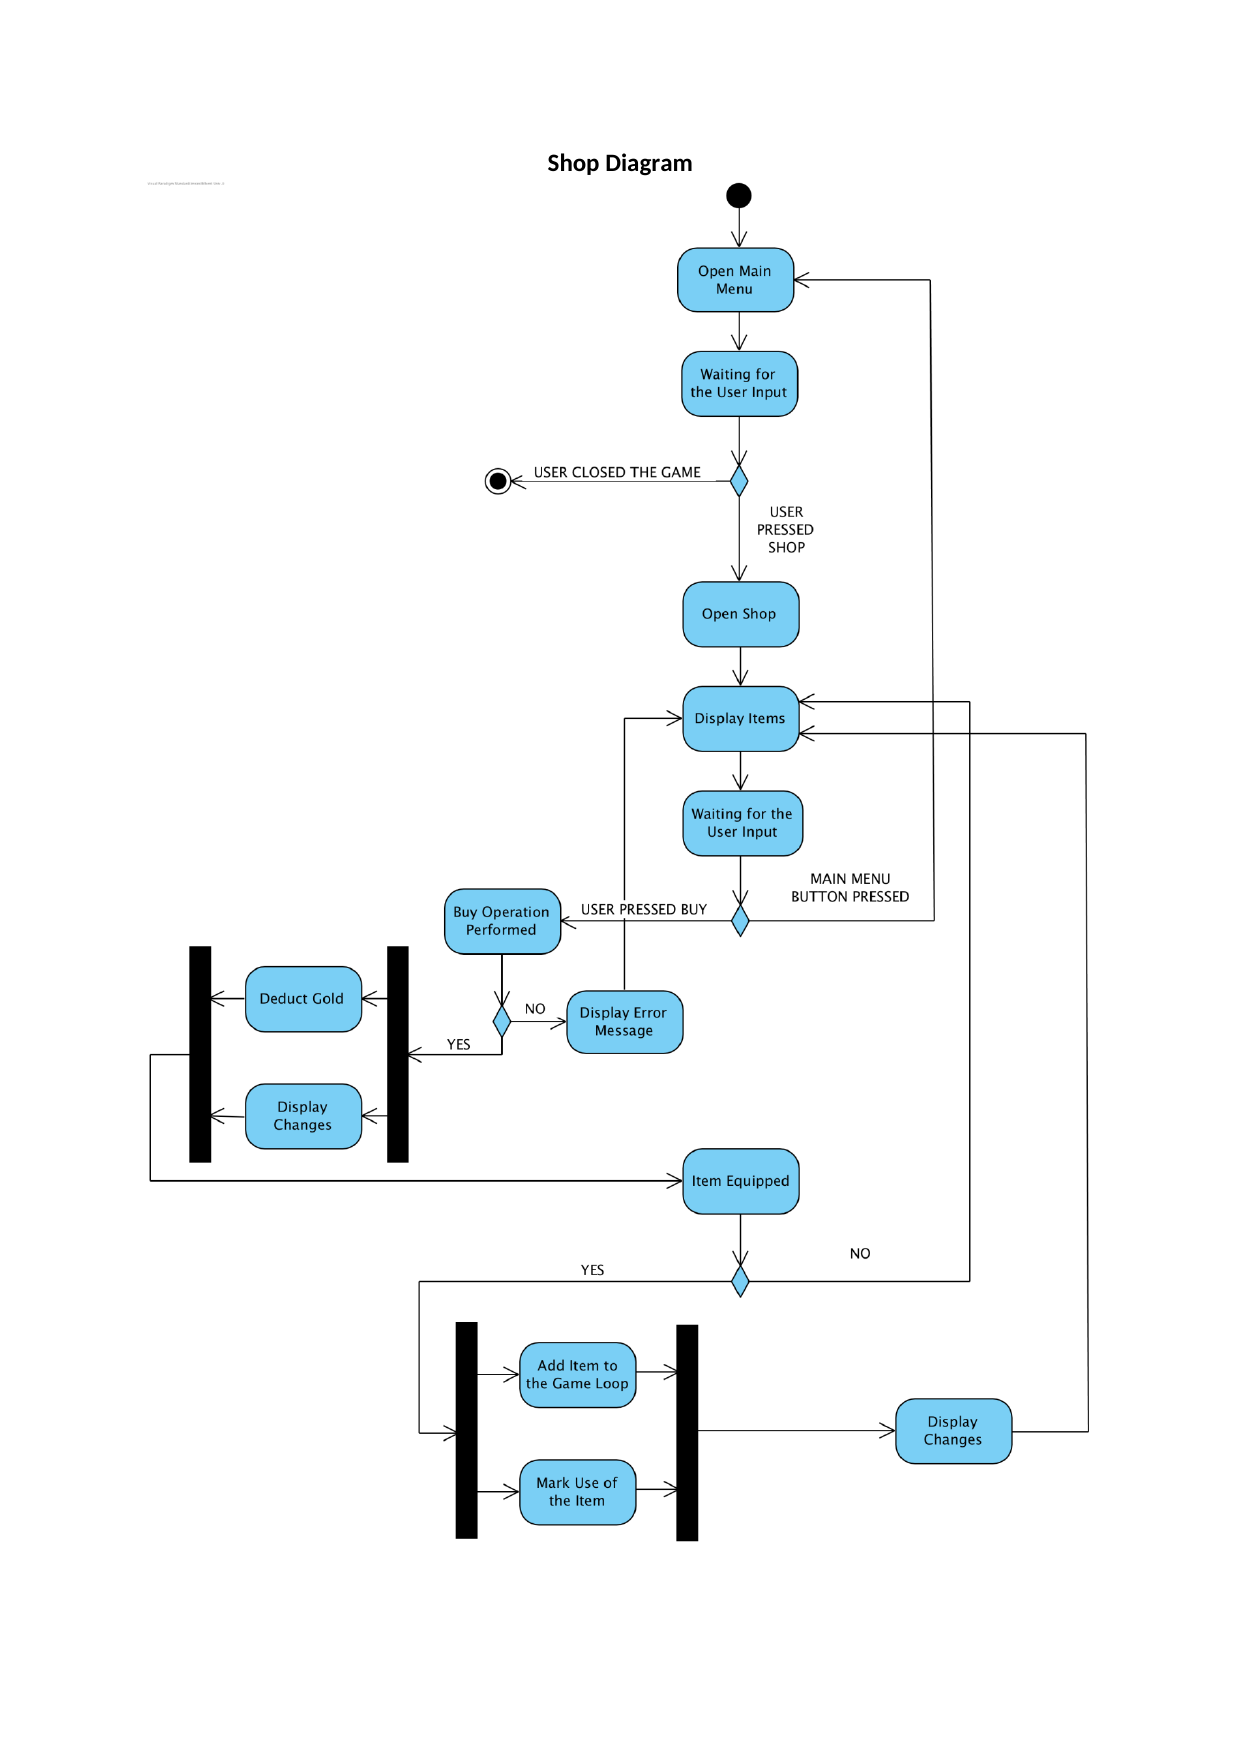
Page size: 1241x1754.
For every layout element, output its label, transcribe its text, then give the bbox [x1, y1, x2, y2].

picture [147, 180, 1093, 1546]
text Shop Diagram [148, 148, 1093, 180]
